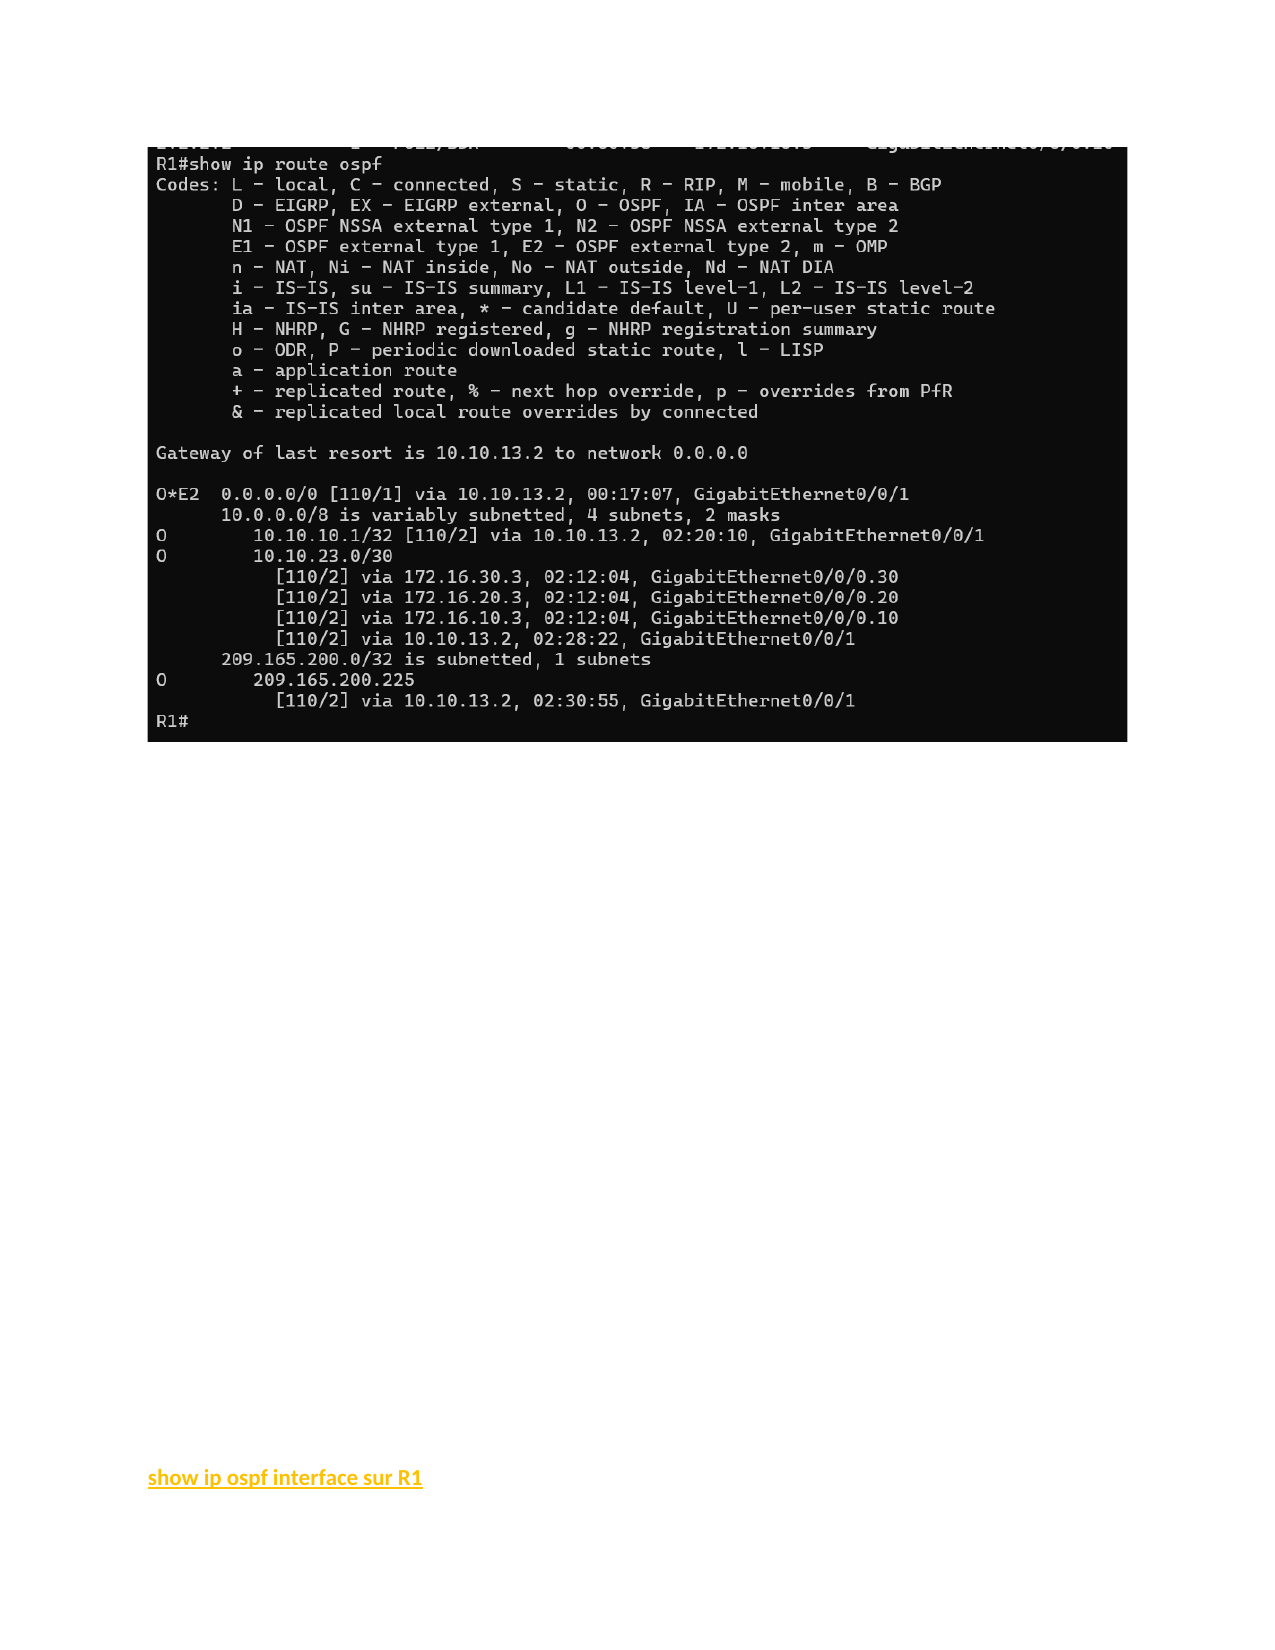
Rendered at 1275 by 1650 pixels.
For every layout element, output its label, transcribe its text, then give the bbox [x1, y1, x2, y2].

text show ip ospf interface sur R1 [148, 1463, 1127, 1491]
picture [147, 147, 1128, 742]
